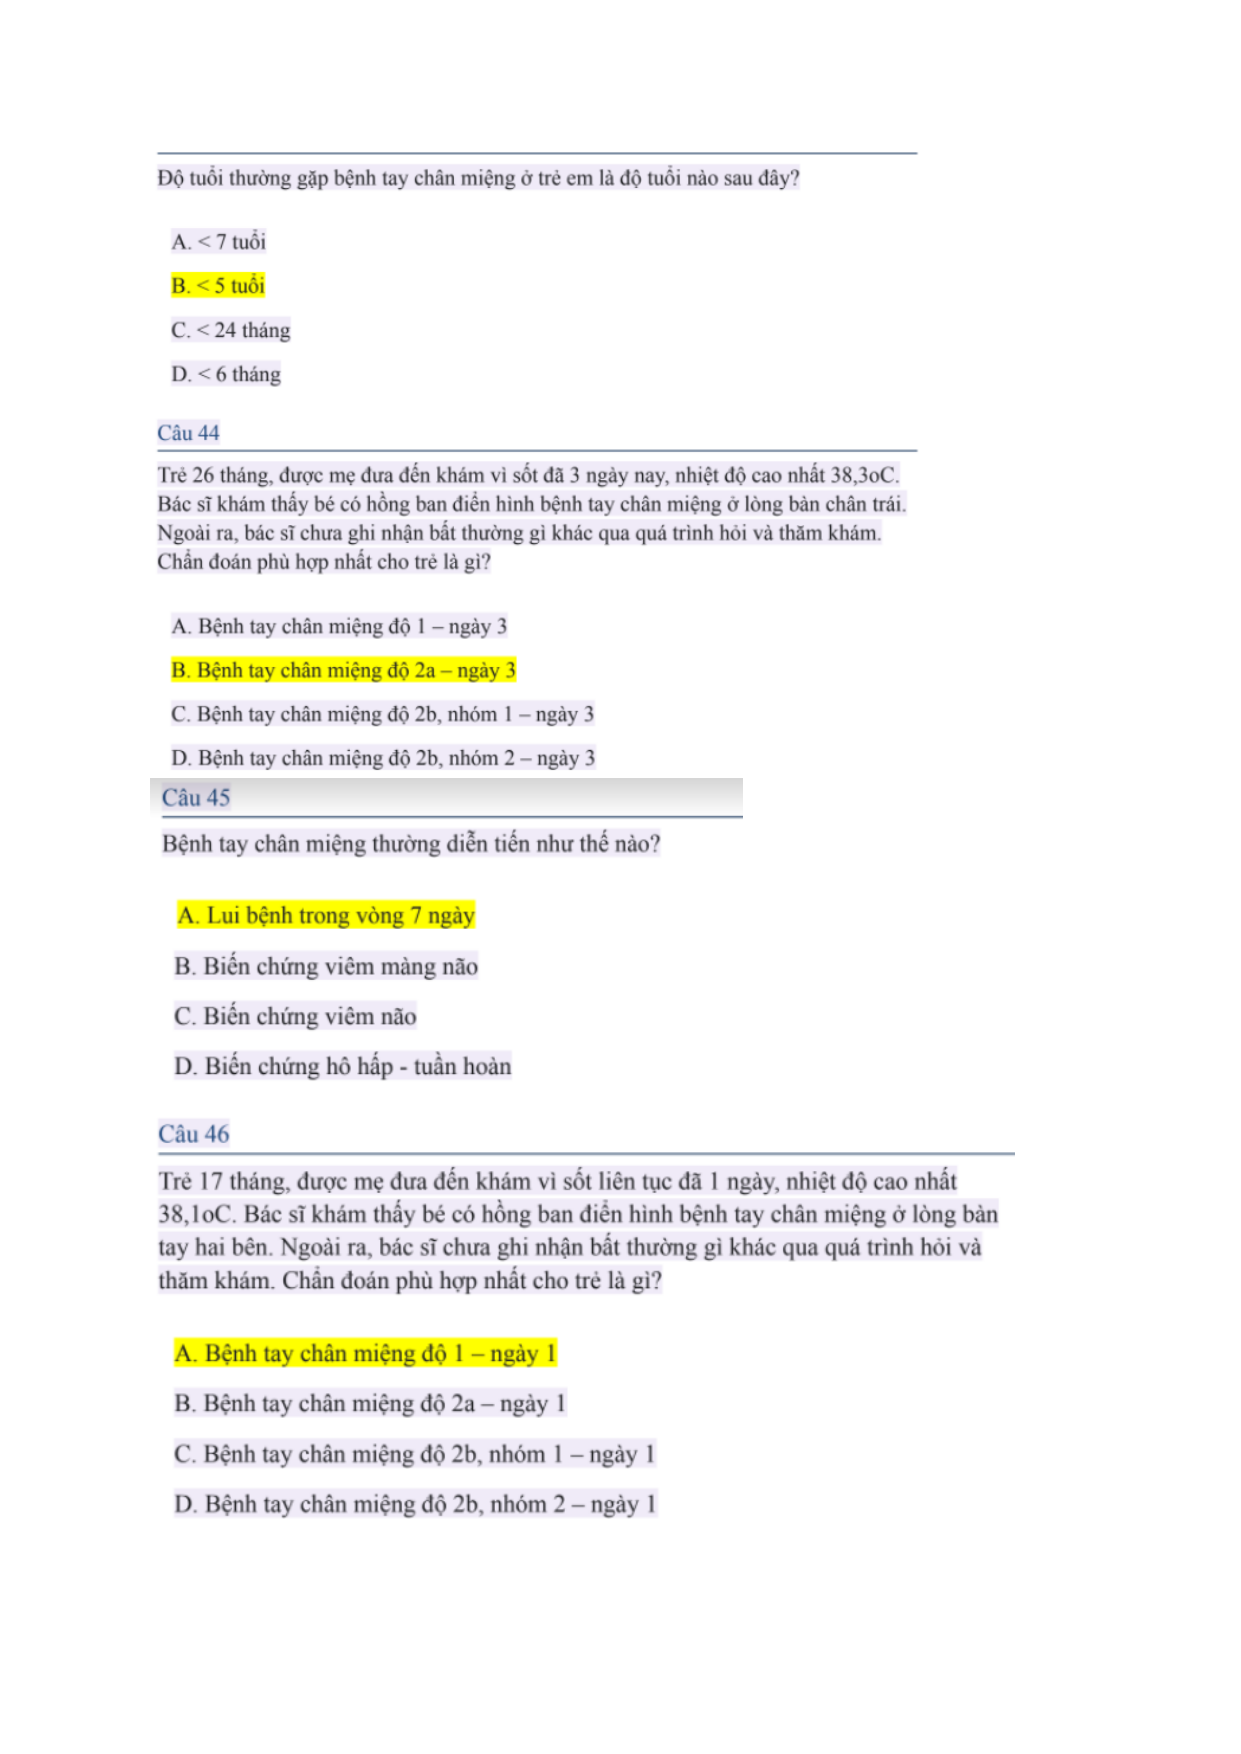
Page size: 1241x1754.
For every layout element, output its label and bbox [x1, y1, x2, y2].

picture [150, 778, 743, 942]
picture [150, 150, 920, 776]
picture [150, 945, 1015, 1531]
